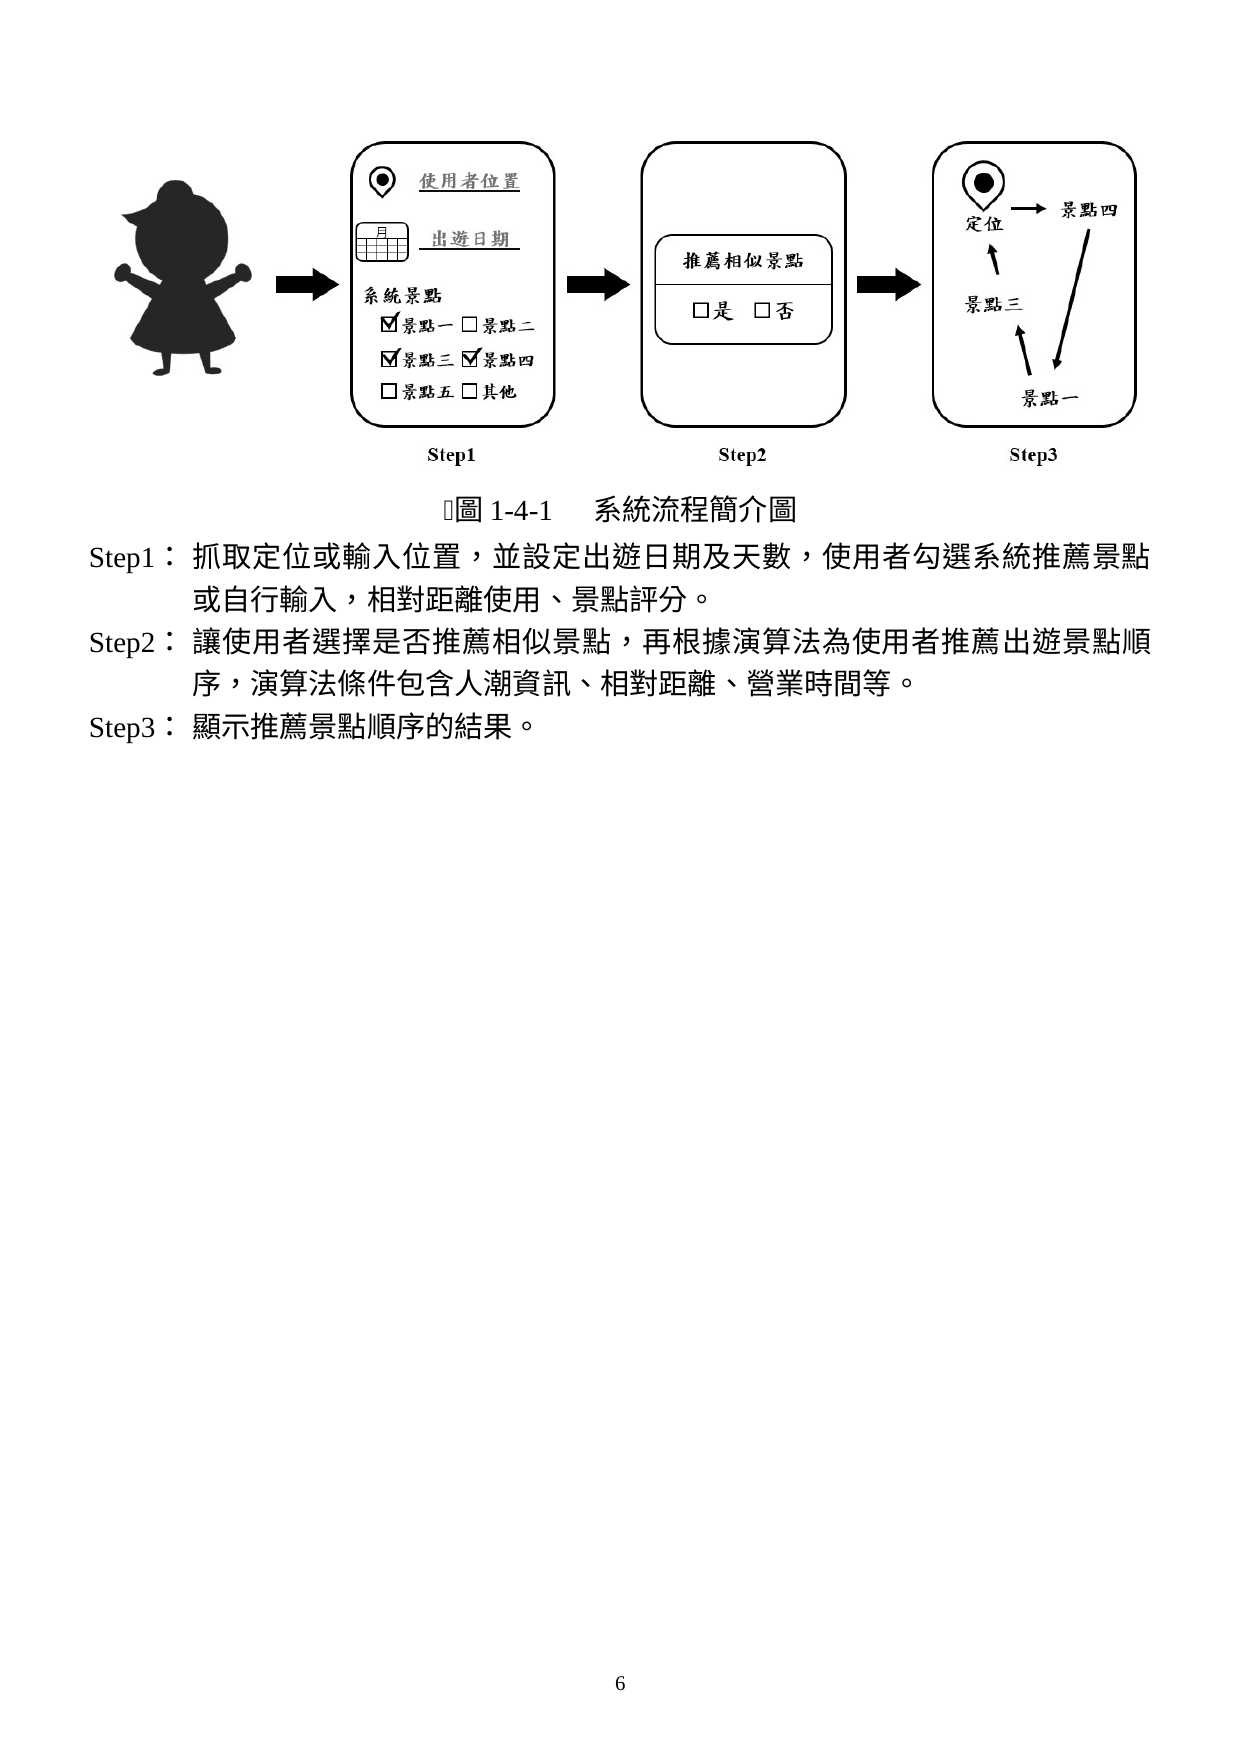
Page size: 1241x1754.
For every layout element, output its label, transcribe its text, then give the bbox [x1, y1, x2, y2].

list 顯示推薦景點順序的結果。 [89, 703, 1152, 745]
list 讓使用者選擇是否推薦相似景點，再根據演算法為使用者推薦出遊景點順序，演算法條件包含人潮資訊、相對距離、營業時間等。 [89, 618, 1152, 703]
picture [99, 88, 1161, 487]
text 圖 1-4-1 系統流程簡介圖 [89, 486, 1152, 529]
list 抓取定位或輸入位置，並設定出遊日期及天數，使用者勾選系統推薦景點或自行輸入，相對距離使用、景點評分。 [89, 534, 1152, 618]
